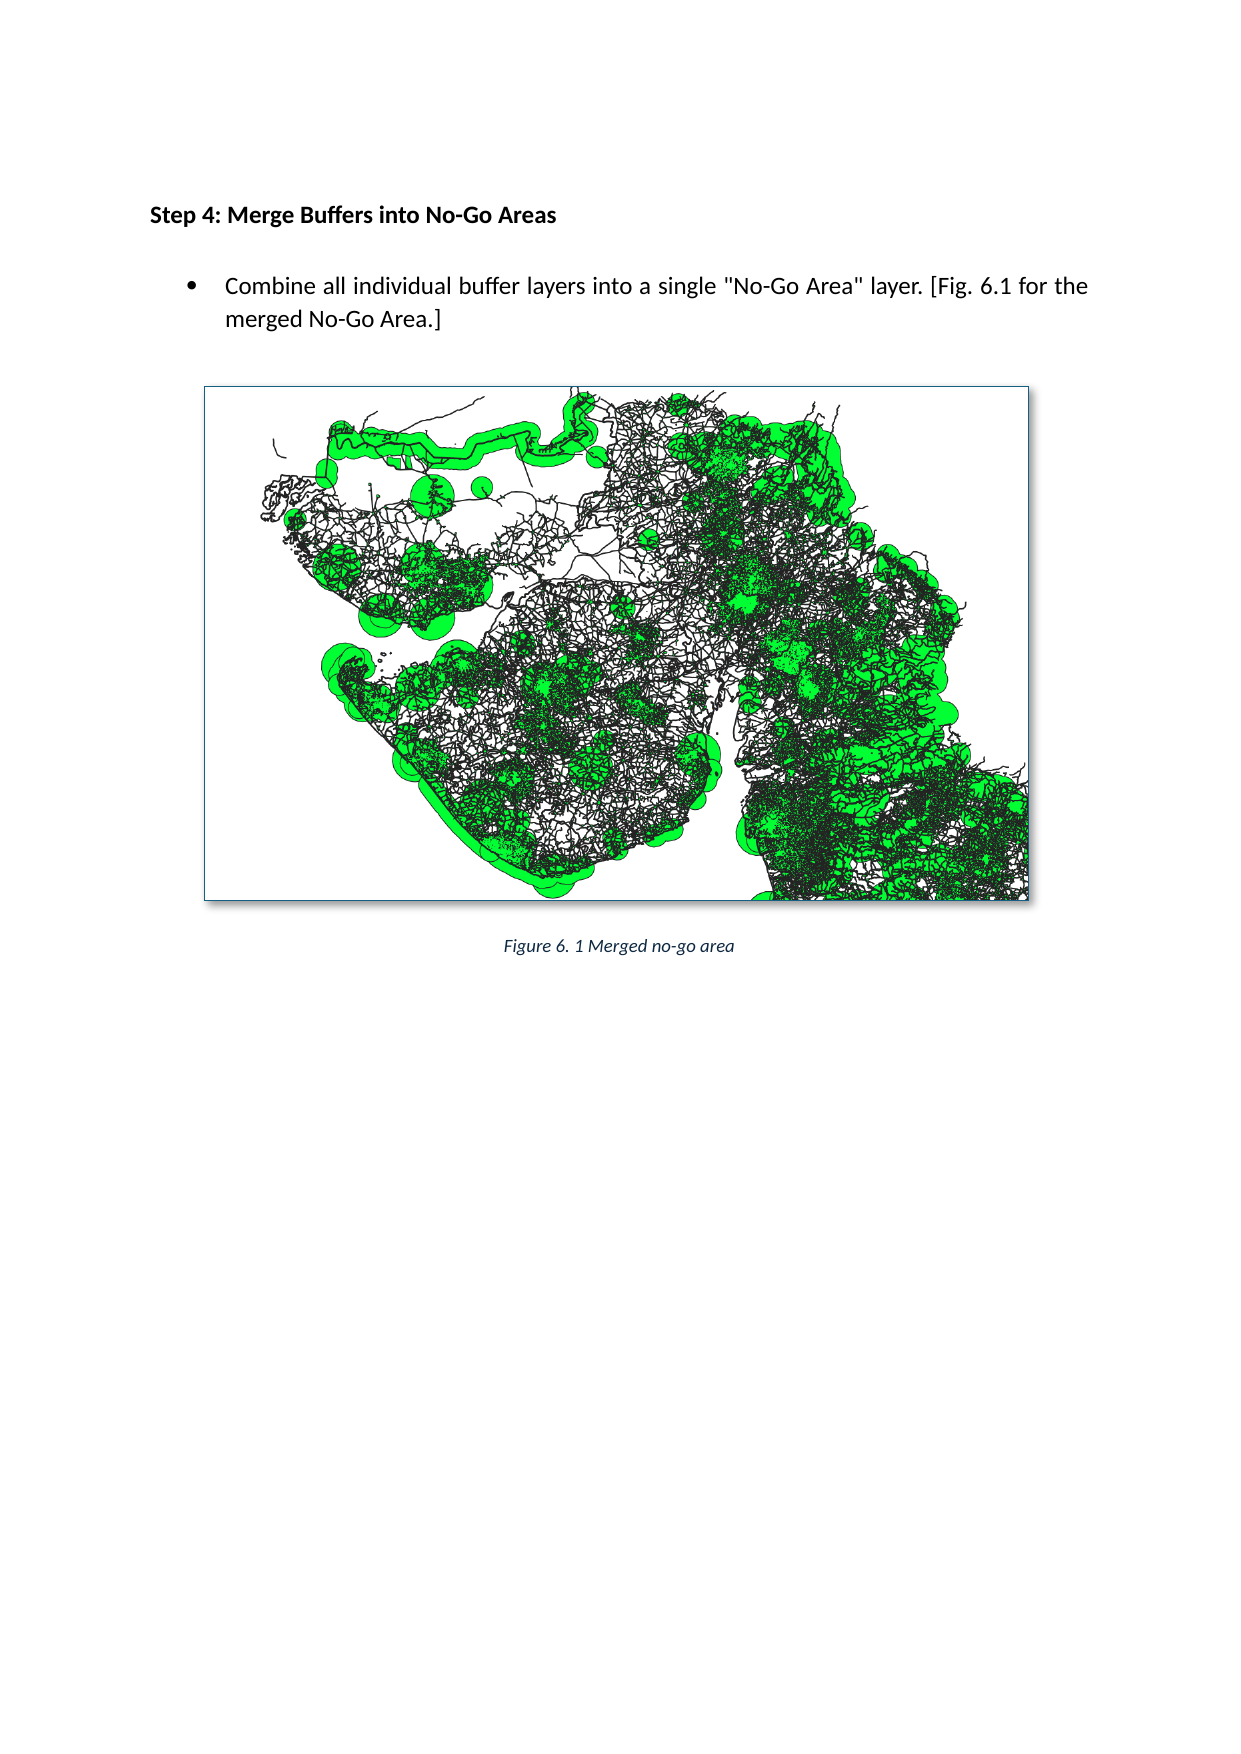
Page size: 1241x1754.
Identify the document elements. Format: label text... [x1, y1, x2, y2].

text Step 4: Merge Buffers into No-Go Areas [150, 199, 1090, 230]
list Combine all individual buffer layers into a single "No-Go Area" layer. [Fig. 6.1 for the merged No-Go Area.] [187, 270, 1090, 333]
picture [205, 387, 1028, 900]
